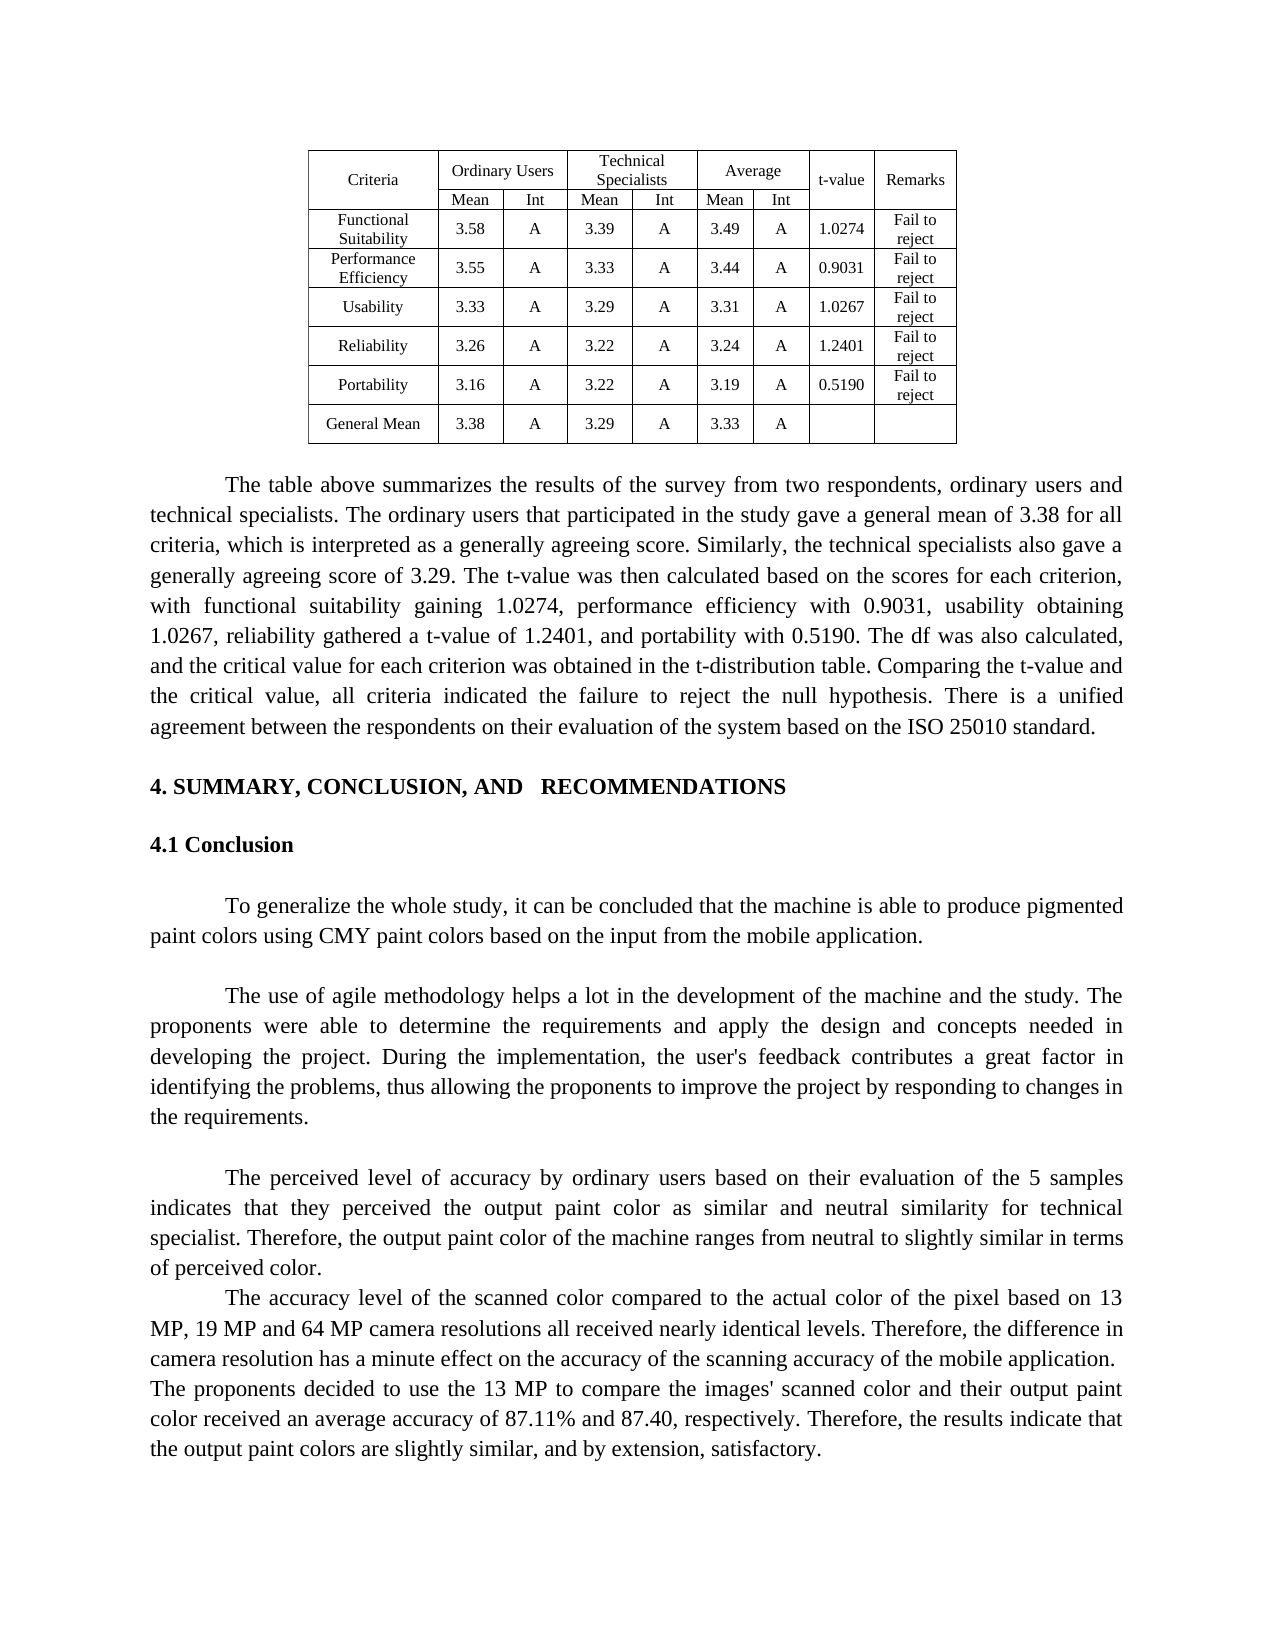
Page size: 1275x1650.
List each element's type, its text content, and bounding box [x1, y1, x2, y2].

text The accuracy level of the scanned color compared to the actual color of the pixel based on 13 MP, 19 MP and 64 MP camera resolutions all received nearly identical levels. Therefore, the difference in camera resolution has a minute effect on the accuracy of the scanning accuracy of the mobile application. [150, 1284, 1125, 1371]
text 4.1 Conclusion [150, 831, 1125, 858]
subtitle 4. SUMMARY, CONCLUSION, AND RECOMMENDATIONS [150, 773, 1111, 799]
text The proponents decided to use the 13 MP to compare the images' scanned color and their output paint color received an average accuracy of 87.11% and 87.40, respectively. Therefore, the results indicate that the output paint colors are slightly similar, and by extension, satisfactory. [150, 1375, 1125, 1462]
text To generalize the whole study, it can be concluded that the machine is able to produce pigmented paint colors using CMY paint colors based on the input from the mobile application. [150, 892, 1125, 948]
text The table above summarizes the results of the survey from two respondents, ordinary users and technical specialists. The ordinary users that participated in the study gave a general mean of 3.38 for all criteria, which is interpreted as a generally agreeing score. Similarly, the technical specialists also gave a generally agreeing score of 3.29. The t-value was then calculated based on the scores for each criterion, with functional suitability gaining 1.0274, performance efficiency with 0.9031, usability obtaining 1.0267, reliability gathered a t-value of 1.2401, and portability with 0.5190. The df was also calculated, and the critical value for each criterion was obtained in the t-distribution table. Comparing the t-value and the critical value, all criteria indicated the failure to reject the null hypothesis. There is a unified agreement between the respondents on their evaluation of the system based on the ISO 25010 standard. [150, 471, 1125, 739]
text The use of agile methodology helps a lot in the development of the machine and the study. The proponents were able to determine the requirements and apply the design and concepts needed in developing the project. During the implementation, the user's feedback contributes a great factor in identifying the problems, thus allowing the proponents to improve the project by responding to changes in the requirements. [150, 982, 1125, 1129]
text The perceived level of accuracy by ordinary users based on their evaluation of the 5 samples indicates that they perceived the output paint color as similar and neutral similarity for technical specialist. Therefore, the output paint color of the machine ranges from neutral to slightly similar in terms of perceived color. [150, 1164, 1125, 1281]
